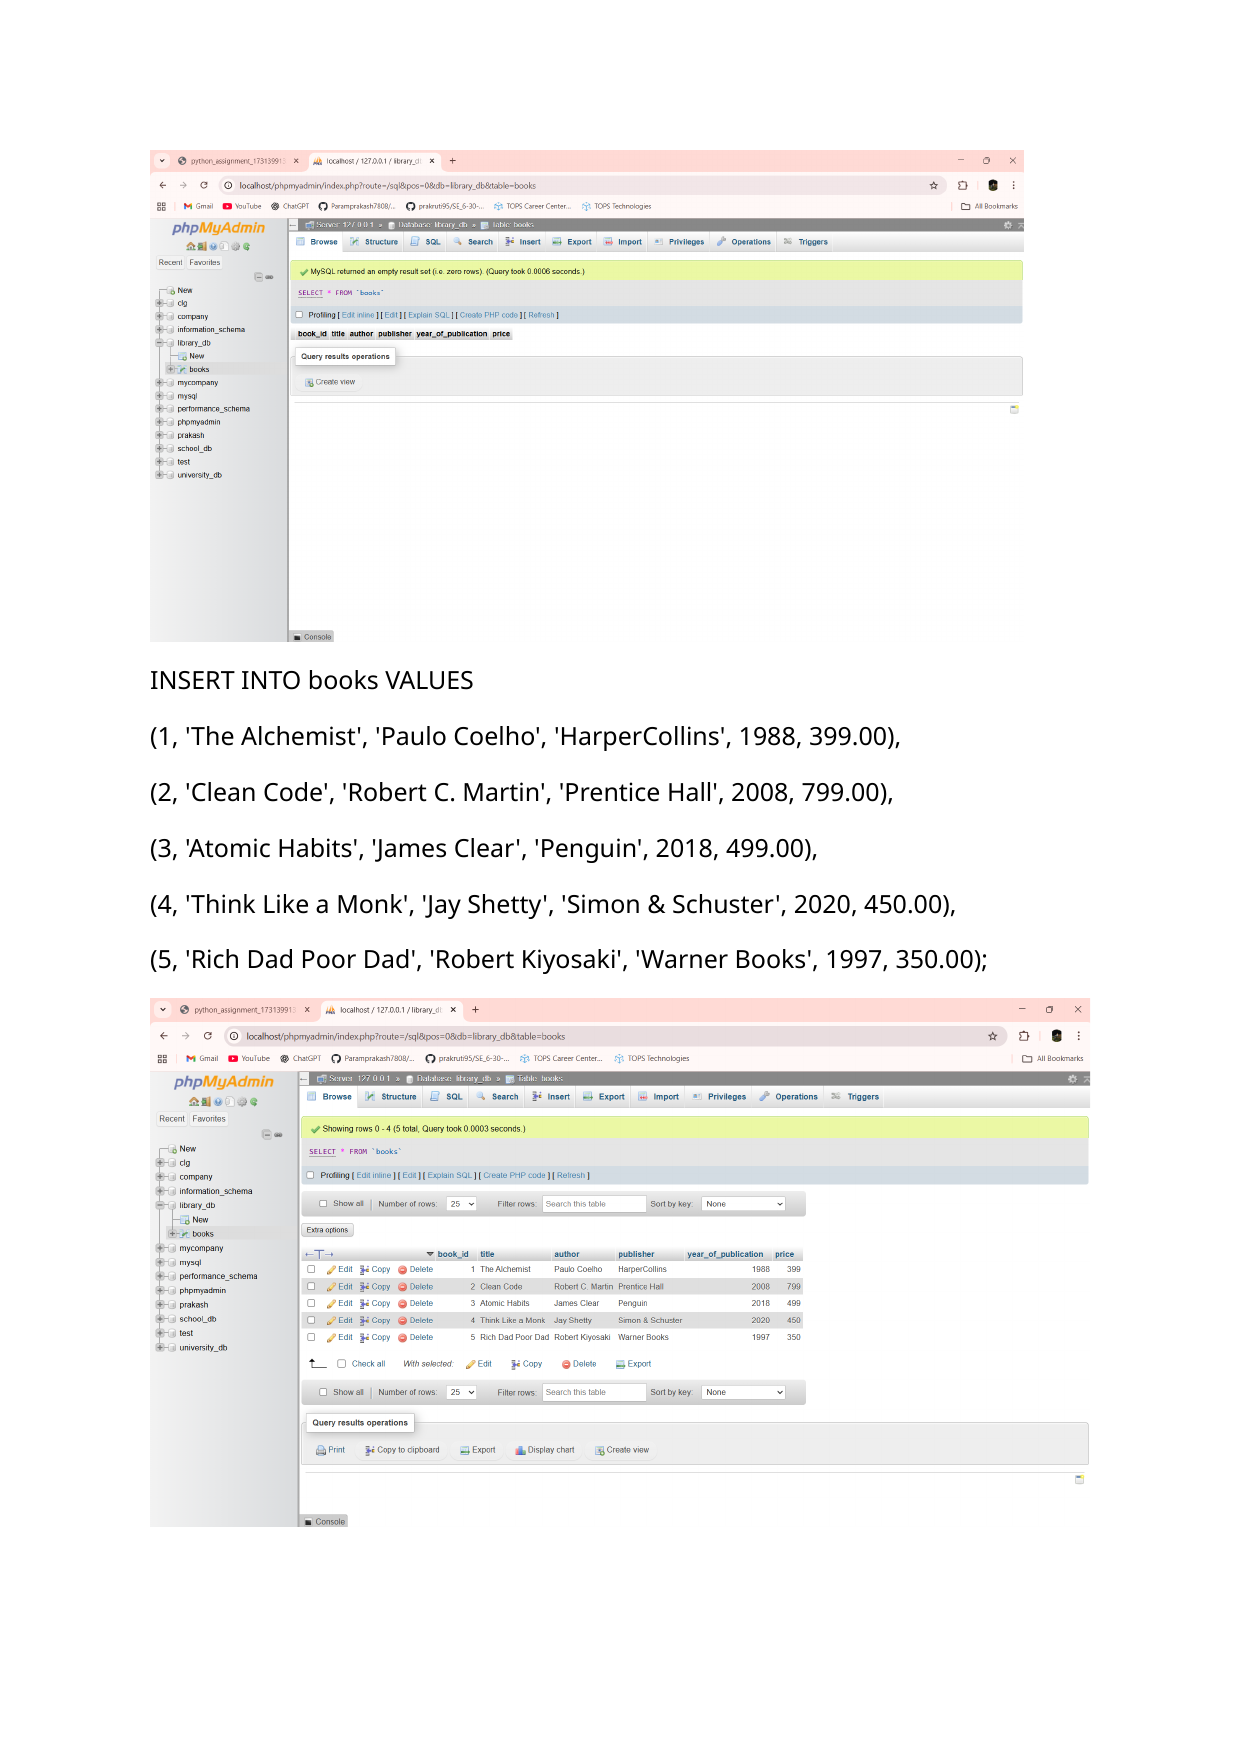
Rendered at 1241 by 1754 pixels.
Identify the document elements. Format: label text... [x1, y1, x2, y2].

text INSERT INTO books VALUES [150, 663, 1090, 697]
picture [150, 998, 1091, 1527]
text (5, 'Rich Dad Poor Dad', 'Robert Kiyosaki', 'Warner Books', 1997, 350.00); [150, 942, 1090, 976]
text (4, 'Think Like a Monk', 'Jay Shetty', 'Simon & Schuster', 2020, 450.00), [150, 886, 1090, 920]
text (1, 'The Alchemist', 'Paulo Coelho', 'HarperCollins', 1988, 399.00), [150, 719, 1090, 753]
picture [150, 150, 1024, 642]
text (2, 'Clean Code', 'Robert C. Martin', 'Prentice Hall', 2008, 799.00), [150, 775, 1090, 809]
text (3, 'Atomic Habits', 'James Clear', 'Penguin', 2018, 499.00), [150, 831, 1090, 864]
